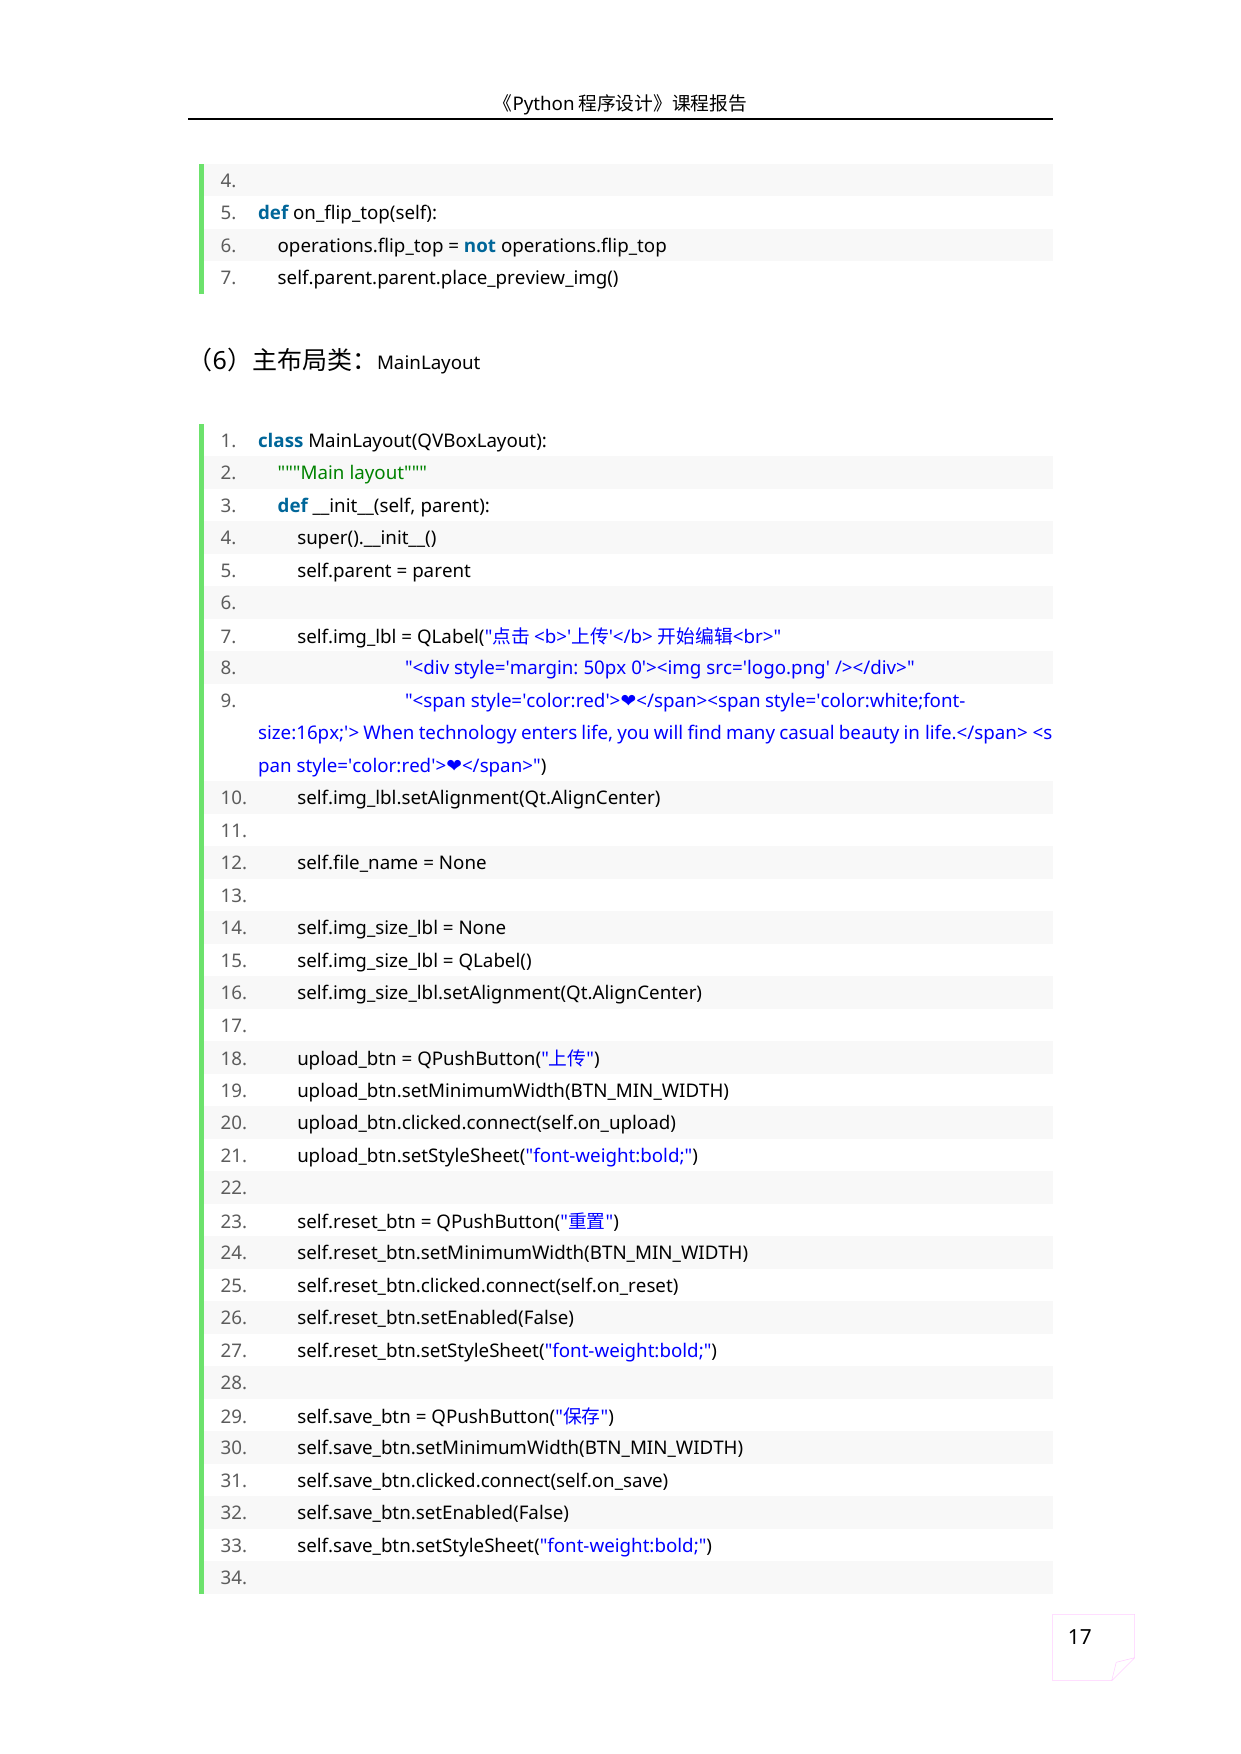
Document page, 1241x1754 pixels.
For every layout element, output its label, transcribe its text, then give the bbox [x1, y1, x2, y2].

list self.img_size_lbl.setAlignment(Qt.AlignCenter) [204, 976, 1053, 1009]
list """Main layout""" [204, 456, 1053, 489]
list self.save_btn = QPushButton("保存") [204, 1399, 1053, 1431]
list self.reset_btn = QPushButton("重置") [204, 1204, 1053, 1236]
list self.parent = parent [204, 554, 1053, 586]
list operations.flip_top = not operations.flip_top [204, 229, 1053, 261]
list def __init__(self, parent): [204, 489, 1053, 521]
list self.reset_btn.setEnabled(False) [204, 1301, 1053, 1334]
list self.img_size_lbl = QLabel() [204, 944, 1053, 976]
list self.img_size_lbl = None [204, 911, 1053, 944]
list self.file_name = None [204, 846, 1053, 879]
list upload_btn.setMinimumWidth(BTN_MIN_WIDTH) [204, 1074, 1053, 1106]
list upload_btn.setStyleSheet("font-weight:bold;") [204, 1139, 1053, 1171]
list upload_btn = QPushButton("上传") [204, 1041, 1053, 1074]
list "<div style='margin: 50px 0'><img src='logo.png' /></div>" [204, 651, 1053, 684]
list self.reset_btn.clicked.connect(self.on_reset) [204, 1269, 1053, 1301]
list self.reset_btn.setMinimumWidth(BTN_MIN_WIDTH) [204, 1236, 1053, 1269]
list self.parent.parent.place_preview_img() [204, 261, 1053, 294]
list super().__init__() [204, 521, 1053, 554]
list self.save_btn.setEnabled(False) [204, 1496, 1053, 1529]
list self.save_btn.setMinimumWidth(BTN_MIN_WIDTH) [204, 1431, 1053, 1464]
list self.img_lbl.setAlignment(Qt.AlignCenter) [204, 781, 1053, 814]
list def on_flip_top(self): [204, 196, 1053, 229]
list upload_btn.clicked.connect(self.on_upload) [204, 1106, 1053, 1139]
list self.save_btn.setStyleSheet("font-weight:bold;") [204, 1529, 1053, 1561]
list self.img_lbl = QLabel("点击 <b>'上传'</b> 开始编辑<br>" [204, 619, 1053, 651]
list self.save_btn.clicked.connect(self.on_save) [204, 1464, 1053, 1496]
list class MainLayout(QVBoxLayout): [204, 424, 1053, 456]
text （6）主布局类：MainLayout [187, 326, 1053, 391]
list "<span style='color:red'>❤</span><span style='color:white;font-size:16px;'> When technology enters life, you will find many casual beauty in life.</span> <span style='color:red'>❤</span>") [204, 684, 1053, 781]
list self.reset_btn.setStyleSheet("font-weight:bold;") [204, 1334, 1053, 1366]
